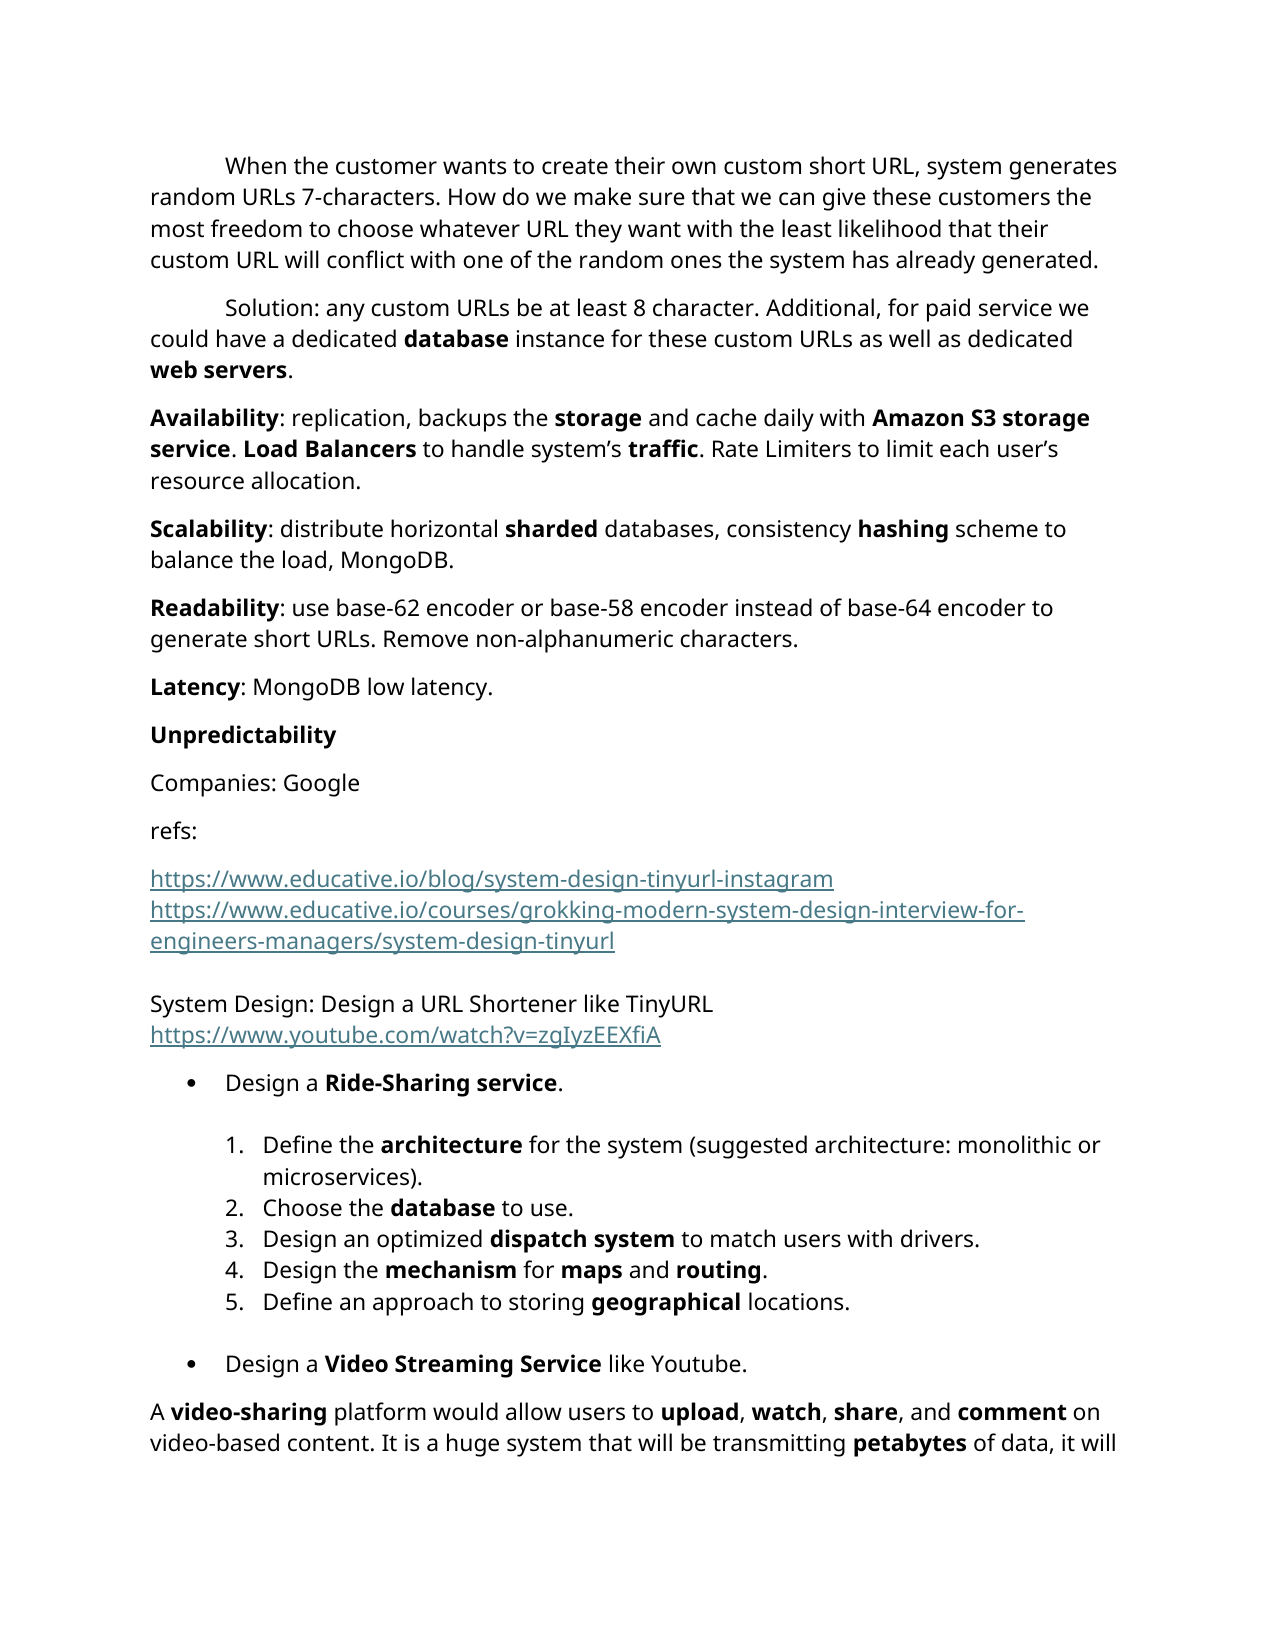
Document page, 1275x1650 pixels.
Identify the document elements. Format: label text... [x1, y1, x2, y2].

text Latency: MongoDB low latency. [150, 671, 1125, 702]
list Design a Ride-Sharing service. [187, 1067, 1125, 1098]
list Design an optimized dispatch system to match users with drivers. [225, 1223, 1125, 1254]
text Scalability: distribute horizontal sharded databases, consistency hashing scheme to balance the load, MongoDB. [150, 512, 1125, 575]
list Design a Video Streaming Service like Youtube. [187, 1348, 1125, 1379]
text Readability: use base-62 encoder or base-58 encoder instead of base-64 encoder to generate short URLs. Remove non-alphanumeric characters. [150, 592, 1125, 654]
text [150, 1396, 1125, 1458]
list Define an approach to storing geographical locations. [225, 1285, 1125, 1317]
text Solution: any custom URLs be at least 8 character. Additional, for paid service we could have a dedicated database instance for these custom URLs as well as dedicated web servers. [150, 292, 1125, 385]
text Companies: Google [150, 767, 1125, 798]
list Define the architecture for the system (suggested architecture: monolithic or microservices). [225, 1129, 1125, 1192]
list Design the mechanism for maps and routing. [225, 1254, 1125, 1285]
text https://www.youtube.com/watch?v=zgIyzEEXfiA [150, 1019, 1125, 1050]
text When the customer wants to create their own custom short URL, system generates random URLs 7-characters. How do we make sure that we can give these customers the most freedom to choose whatever URL they want with the least likelihood that their custom URL will conflict with one of the random ones the system has already generated. [150, 150, 1125, 275]
text Availability: replication, backups the storage and cache daily with Amazon S3 storage service. Load Balancers to handle system’s traffic. Rate Limiters to limit each user’s resource allocation. [150, 402, 1125, 496]
text https://www.educative.io/blog/system-design-tinyurl-instagram [150, 862, 1125, 894]
text https://www.educative.io/courses/grokking-modern-system-design-interview-for-engineers-managers/system-design-tinyurl [150, 894, 1125, 956]
text Unpredictability [150, 719, 1125, 750]
list Choose the database to use. [225, 1192, 1125, 1223]
text System Design: Design a URL Shortener like TinyURL [150, 987, 1125, 1019]
text refs: [150, 814, 1125, 846]
